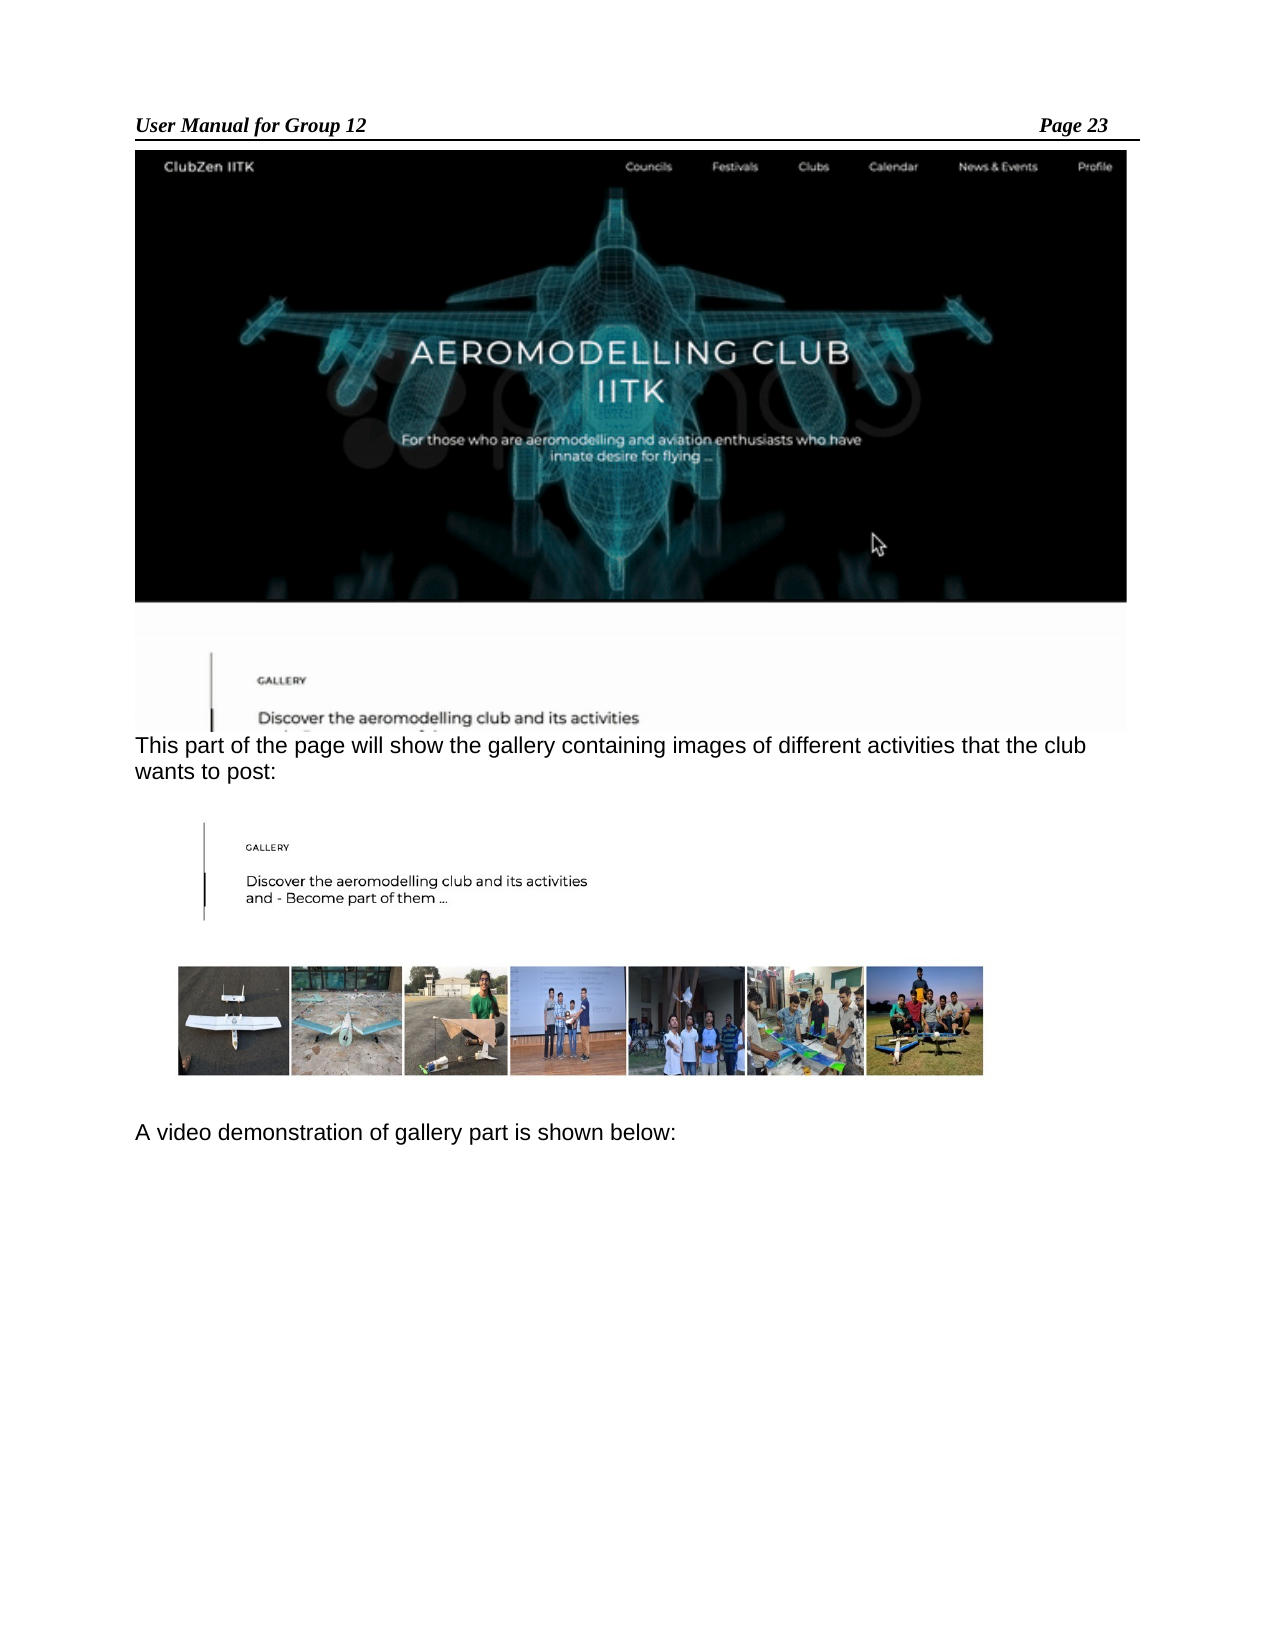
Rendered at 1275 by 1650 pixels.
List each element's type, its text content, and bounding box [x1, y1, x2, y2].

picture [135, 813, 1024, 1119]
text A video demonstration of gallery part is shown below: [135, 1119, 1140, 1145]
picture [135, 150, 1127, 732]
